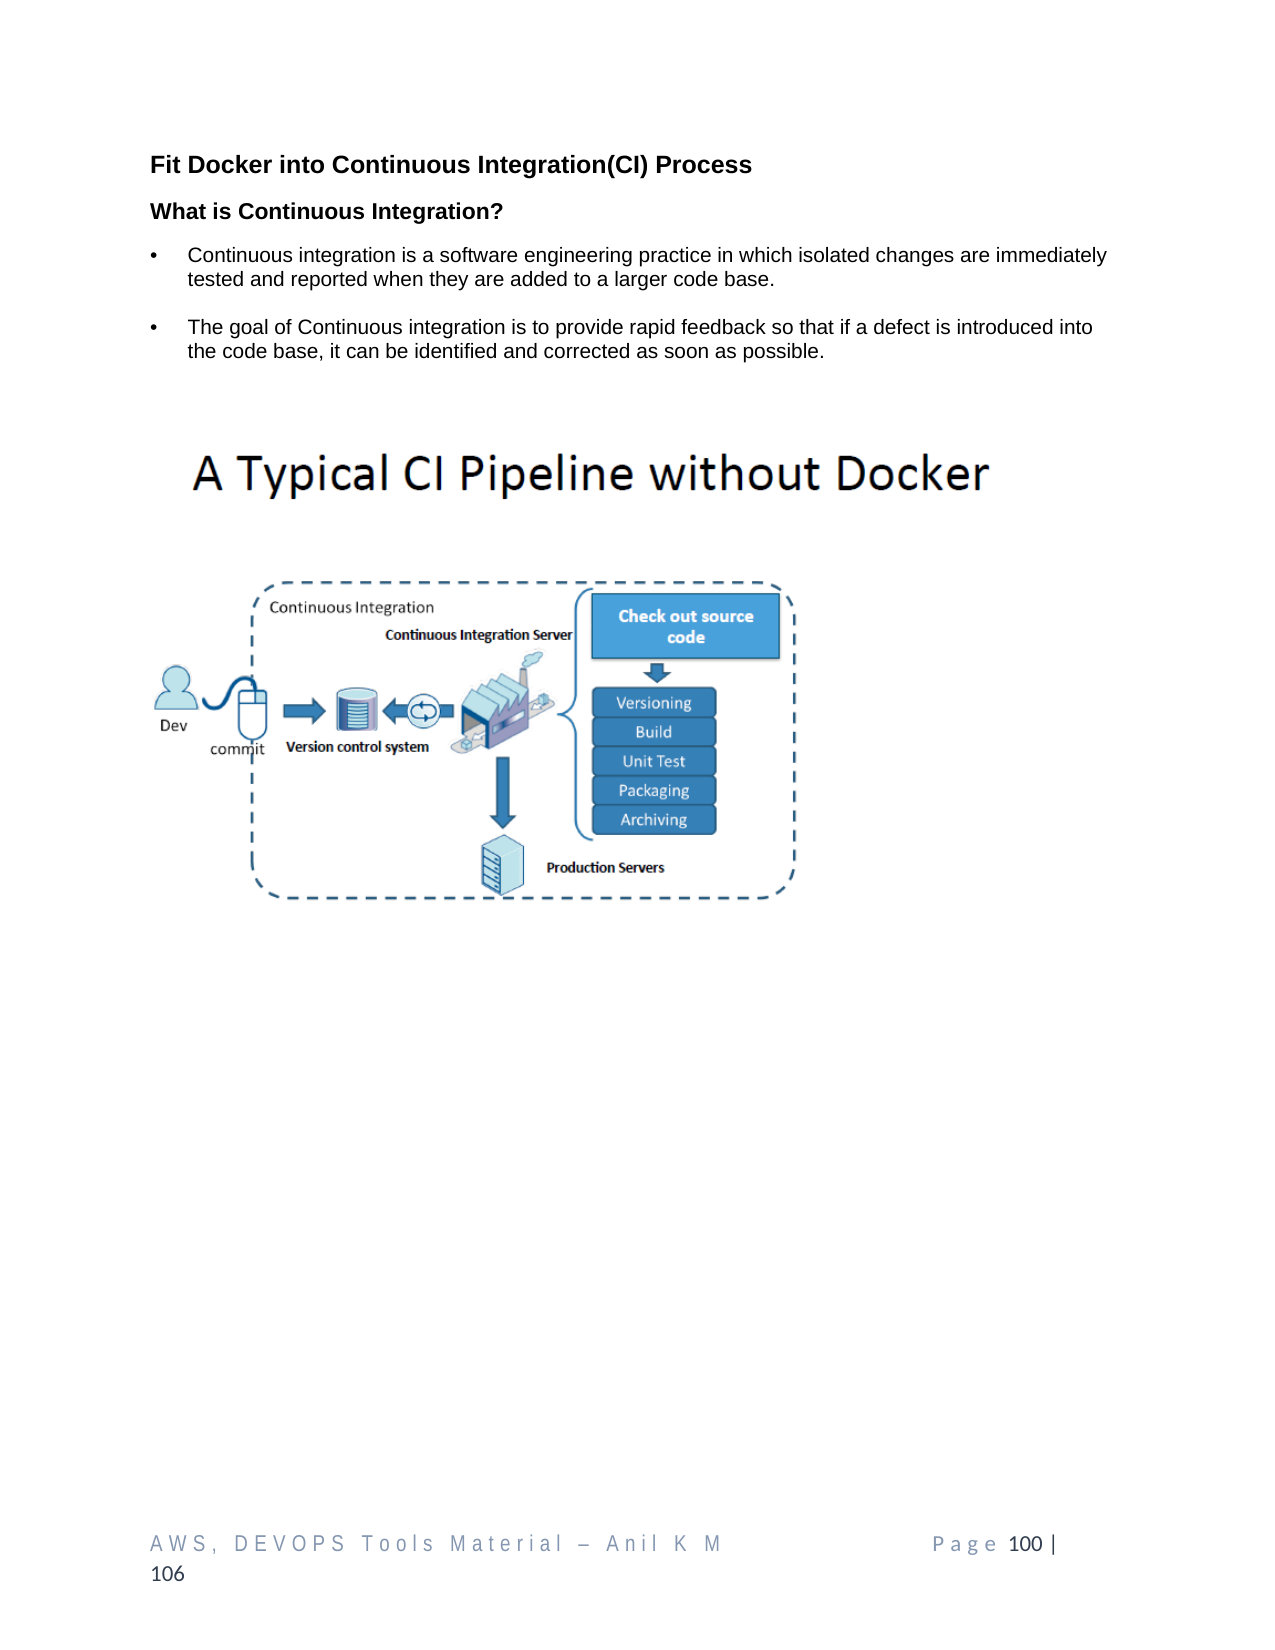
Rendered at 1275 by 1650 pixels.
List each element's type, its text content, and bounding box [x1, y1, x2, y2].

picture [150, 447, 1000, 917]
text What is Continuous Integration? [150, 198, 1125, 224]
text Fit Docker into Continuous Integration(CI) Process [150, 150, 1125, 179]
list Continuous integration is a software engineering practice in which isolated changes are immediately tested and reported when they are added to a larger code base. [150, 243, 1125, 291]
list The goal of Continuous integration is to provide rapid feedback so that if a defect is introduced into the code base, it can be identified and corrected as soon as possible. [150, 315, 1125, 363]
